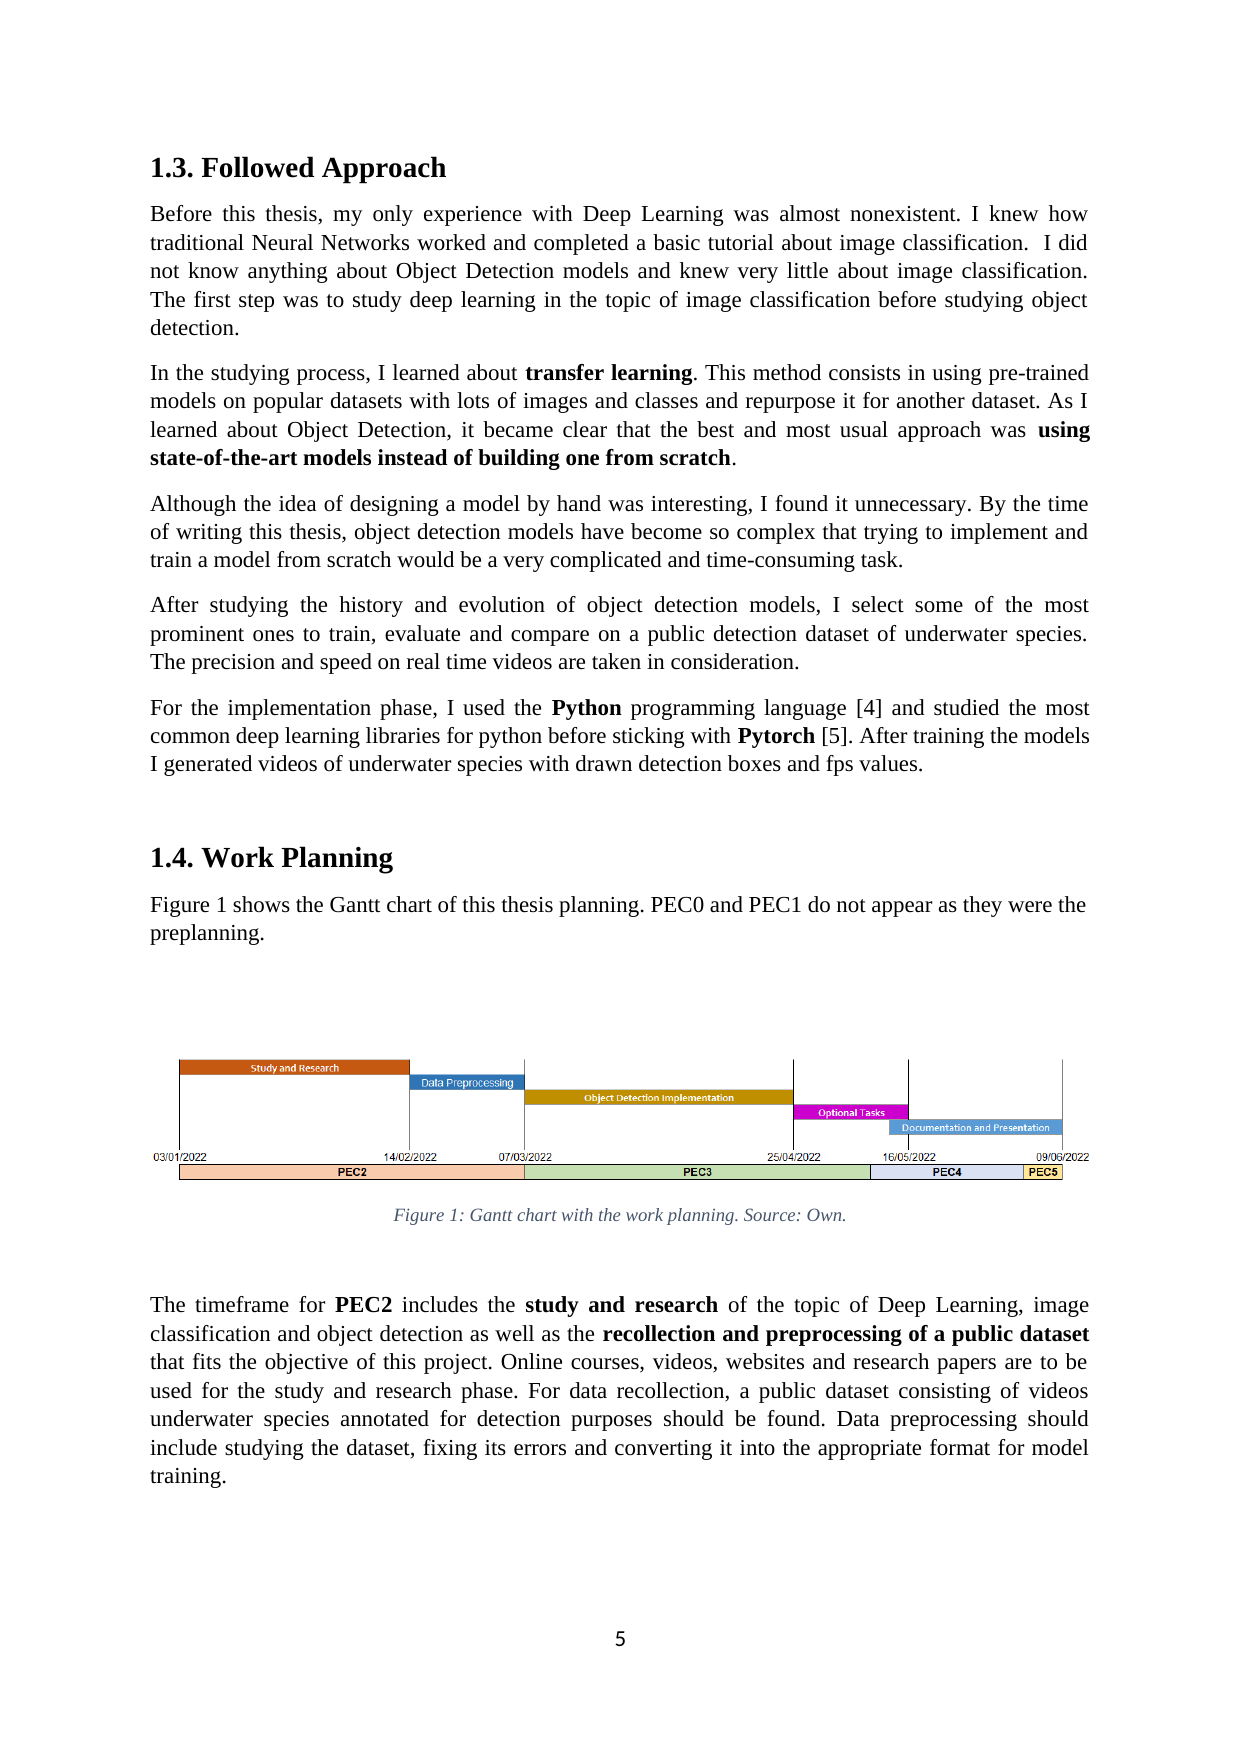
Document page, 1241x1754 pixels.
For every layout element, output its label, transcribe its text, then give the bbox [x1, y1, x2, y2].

text After studying the history and evolution of object detection models, I select some of the most prominent ones to train, evaluate and compare on a public detection dataset of underwater species. The precision and speed on real time videos are taken in consideration. [150, 592, 1090, 675]
text In the studying process, I learned about transfer learning. This method consists in using pre-trained models on popular datasets with lots of images and classes and repurpose it for another dataset. As I learned about Object Detection, it became clear that the best and most usual approach was using state-of-the-art models instead of building one from scratch. [150, 359, 1090, 471]
text The timeframe for PEC2 includes the study and research of the topic of Deep Learning, image classification and object detection as well as the recollection and preprocessing of a public dataset that fits the objective of this project. Online courses, videos, websites and research papers are to be used for the study and research phase. For data recollection, a public dataset consisting of videos underwater species annotated for detection purposes should be found. Data preprocessing should include studying the dataset, fixing its errors and converting it into the appropriate format for model training. [150, 1292, 1090, 1488]
picture [150, 1054, 1091, 1186]
subtitle 1.3. Followed Approach [150, 150, 1090, 183]
text Figure 1 shows the Gantt chart of this thesis planning. PEC0 and PEC1 do not appear as they were the preplanning. [150, 891, 1090, 946]
text Although the idea of designing a model by hand was interesting, I found it unnecessary. By the time of writing this thesis, object detection models have become so complex that trying to implement and train a model from scratch would be a very complicated and time-consuming task. [150, 489, 1090, 573]
subtitle 1.4. Work Planning [150, 841, 1090, 874]
text Figure 1: Gantt chart with the work planning. Source: Own. [150, 1204, 1090, 1226]
text For the implementation phase, I used the Python programming language [4] and studied the most common deep learning libraries for python before sticking with Pytorch [5]. After training the models I generated videos of underwater species with drawn detection boxes and fps values. [150, 693, 1090, 777]
text Before this thesis, my only experience with Deep Learning was almost nonexistent. I knew how traditional Neural Networks worked and completed a basic tutorial about image classification. I did not know anything about Object Detection models and knew very little about image classification. The first step was to study deep learning in the topic of image classification before studying object detection. [150, 200, 1090, 340]
